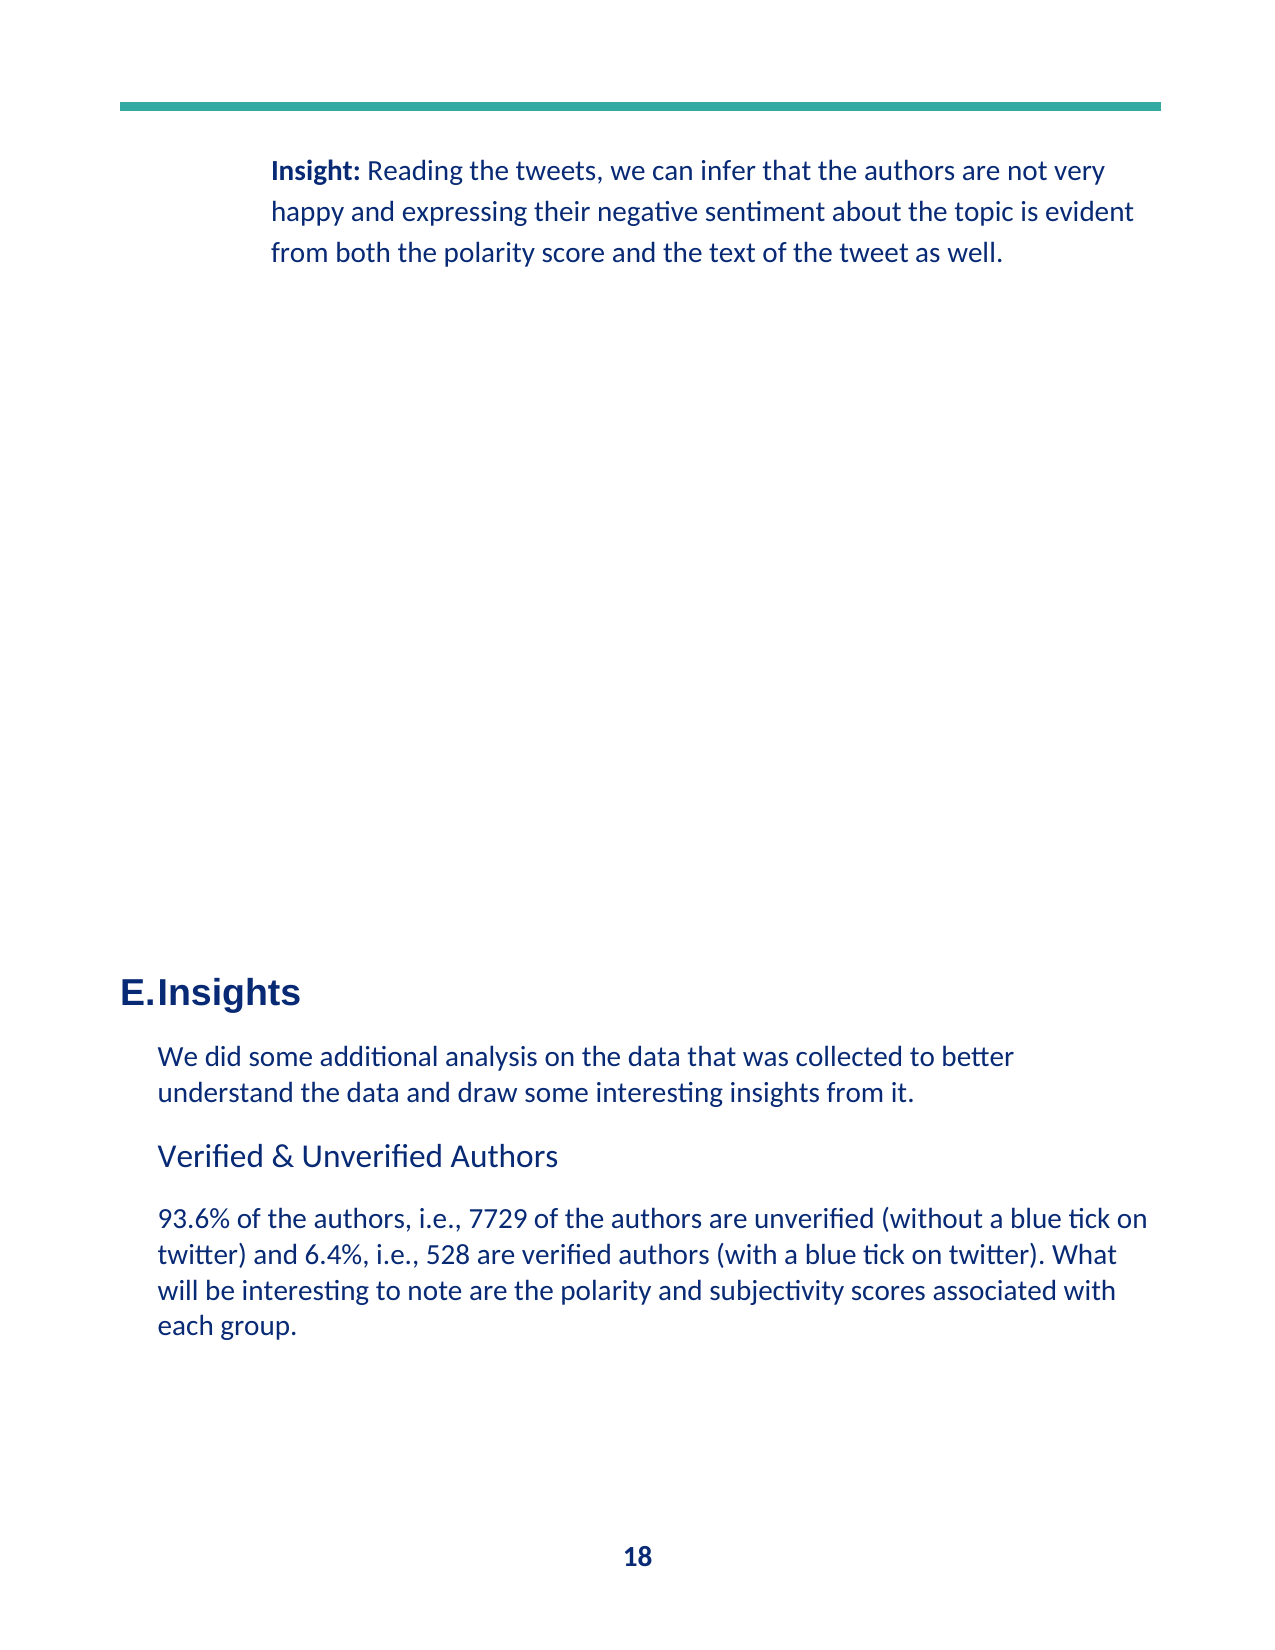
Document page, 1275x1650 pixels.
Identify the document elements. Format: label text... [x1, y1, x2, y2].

text We did some additional analysis on the data that was collected to better understand the data and draw some interesting insights from it. [157, 1038, 1155, 1110]
text Verified & Unverified Authors [157, 1135, 1155, 1176]
text Insight: Reading the tweets, we can infer that the authors are not very happy and expressing their negative sentiment about the topic is evident from both the polarity score and the text of the tweet as well. [271, 152, 1155, 269]
list Insights [120, 970, 1155, 1013]
text 93.6% of the authors, i.e., 7729 of the authors are unverified (without a blue tick on twitter) and 6.4%, i.e., 528 are verified authors (with a blue tick on twitter). What will be interesting to note are the polarity and subjectivity scores associated with each group. [157, 1201, 1155, 1343]
